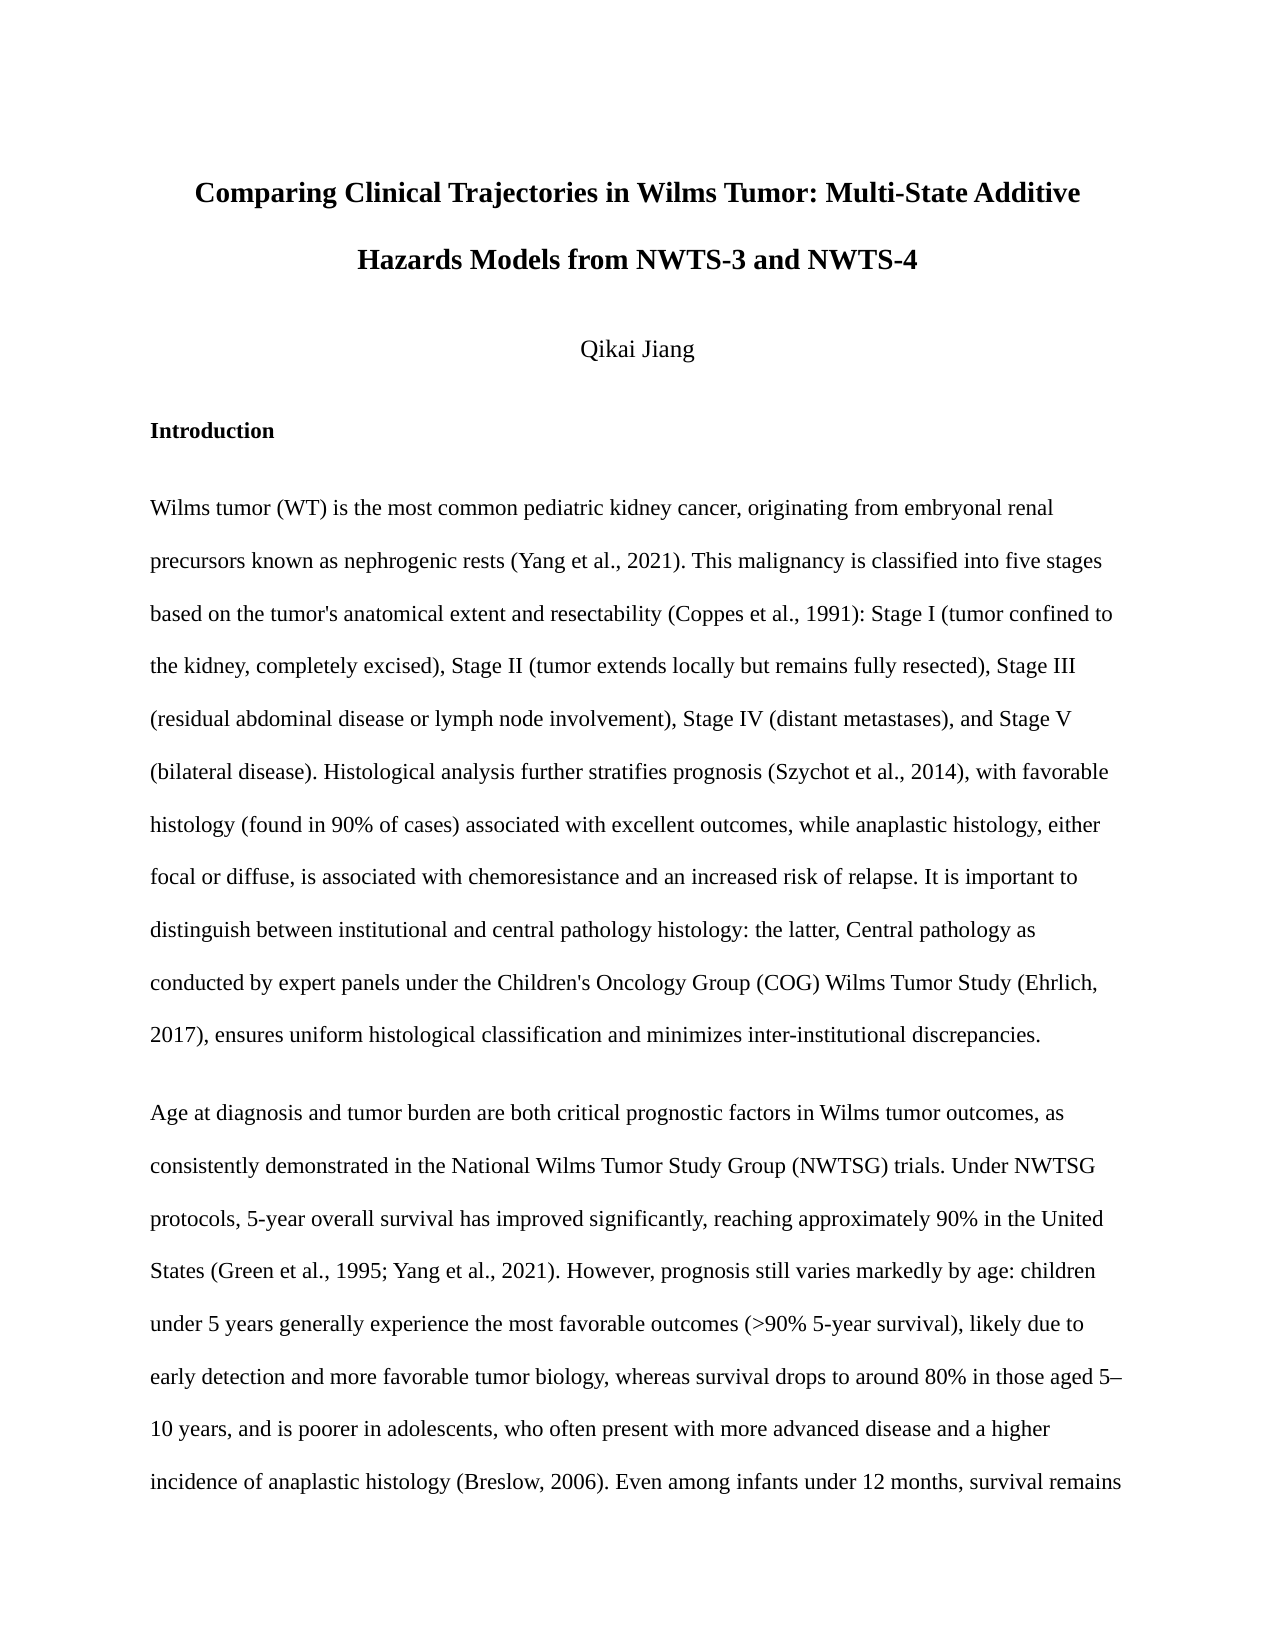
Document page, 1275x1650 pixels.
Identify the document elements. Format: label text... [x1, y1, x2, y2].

text Wilms tumor (WT) is the most common pediatric kidney cancer, originating from embryonal renal precursors known as nephrogenic rests (Yang et al., 2021). This malignancy is classified into five stages based on the tumor's anatomical extent and resectability (Coppes et al., 1991): Stage I (tumor confined to the kidney, completely excised), Stage II (tumor extends locally but remains fully resected), Stage III (residual abdominal disease or lymph node involvement), Stage IV (distant metastases), and Stage V (bilateral disease). Histological analysis further stratifies prognosis (Szychot et al., 2014), with favorable histology (found in 90% of cases) associated with excellent outcomes, while anaplastic histology, either focal or diffuse, is associated with chemoresistance and an increased risk of relapse. It is important to distinguish between institutional and central pathology histology: the latter, Central pathology as conducted by expert panels under the Children's Oncology Group (COG) Wilms Tumor Study (Ehrlich, 2017), ensures uniform histological classification and minimizes inter-institutional discrepancies. [150, 494, 1125, 1048]
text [150, 1099, 1125, 1494]
text Introduction [150, 417, 1125, 443]
text Comparing Clinical Trajectories in Wilms Tumor: Multi-State Additive Hazards Models from NWTS-3 and NWTS-4 [150, 175, 1125, 276]
text Qikai Jiang [150, 334, 1125, 363]
